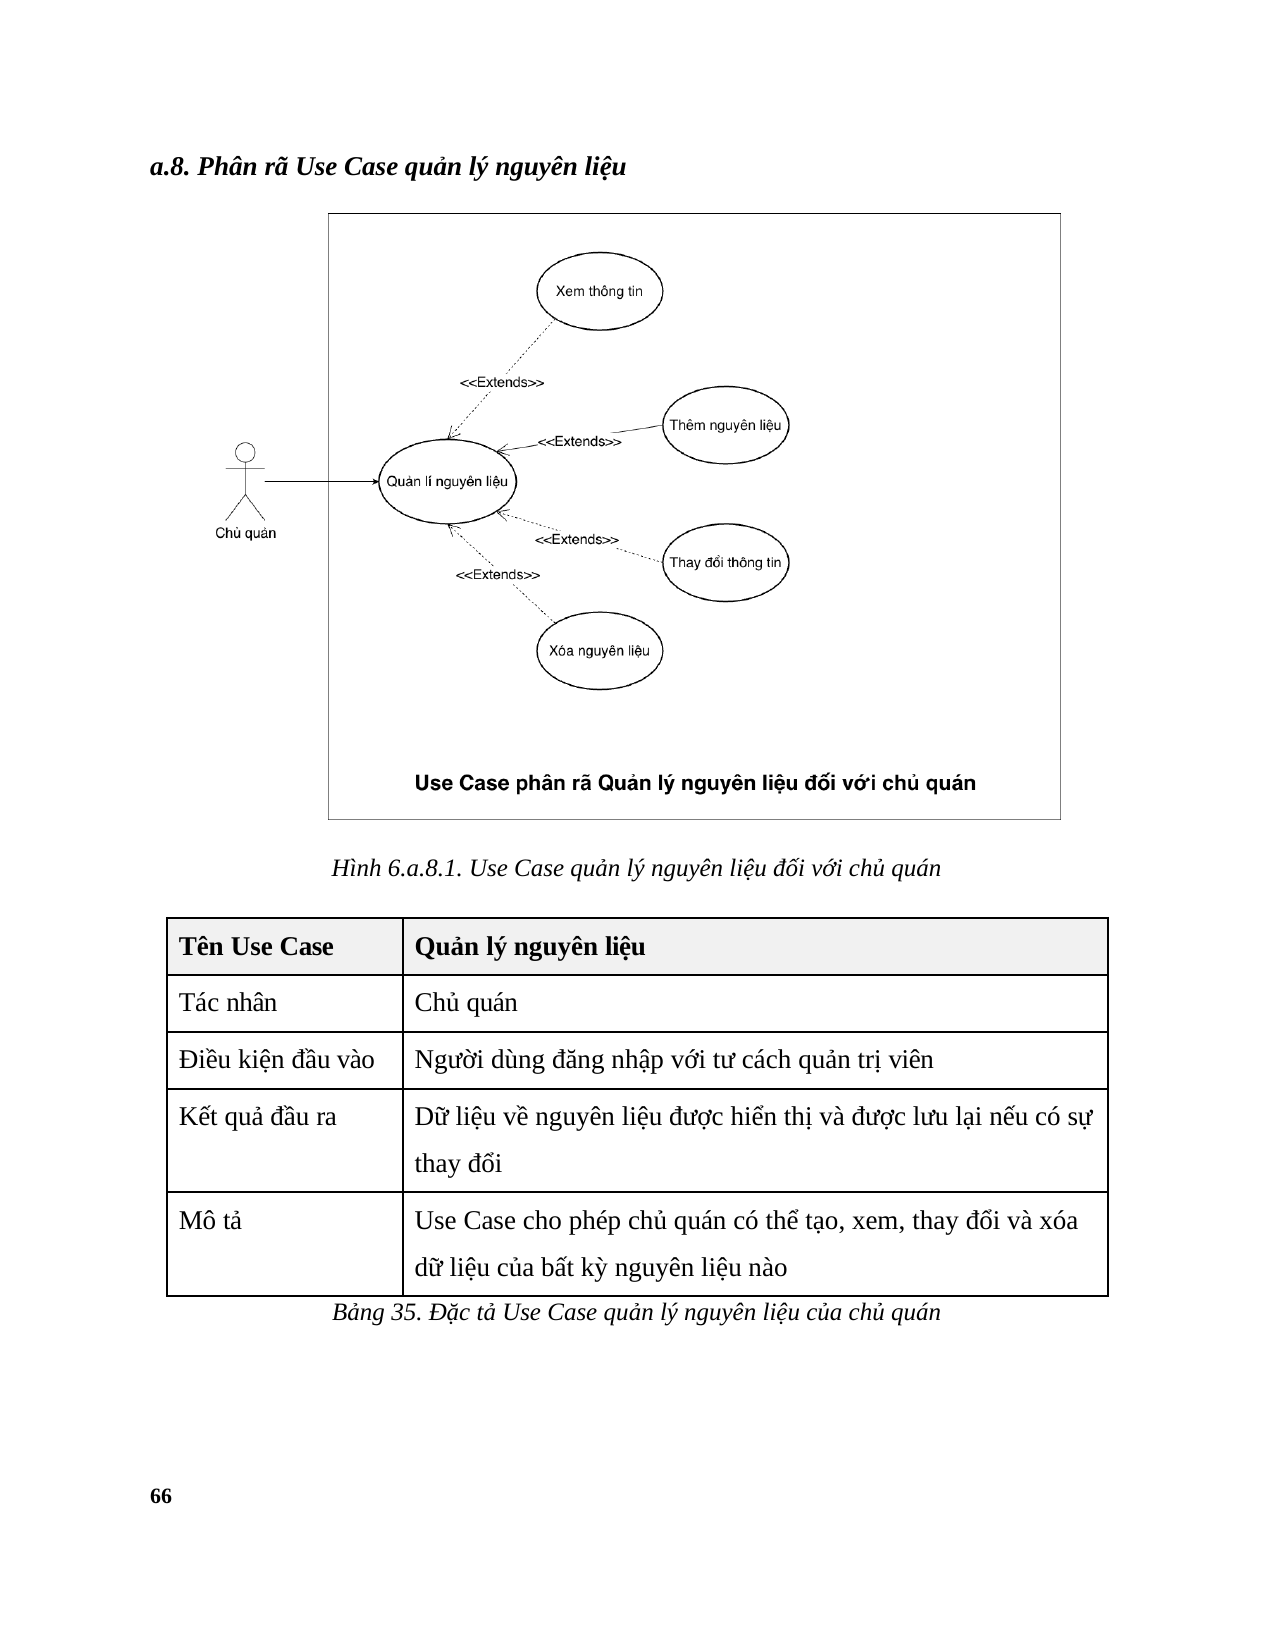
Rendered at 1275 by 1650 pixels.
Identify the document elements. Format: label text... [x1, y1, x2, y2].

text Bảng 35. Đặc tả Use Case quản lý nguyên liệu của chủ quán [150, 1297, 1125, 1326]
table_cell Kết quả đầu ra [168, 1090, 402, 1191]
table_cell Chủ quán [404, 976, 1107, 1031]
table_cell Người dùng đăng nhập với tư cách quản trị viên [404, 1033, 1107, 1088]
text Hình 6.a.8.1. Use Case quản lý nguyên liệu đối với chủ quán [150, 853, 1125, 882]
table_cell Use Case cho phép chủ quán có thể tạo, xem, thay đổi và xóa dữ liệu của bất kỳ nguyên liệu nào [404, 1193, 1107, 1295]
table_cell Điều kiện đầu vào [168, 1033, 402, 1088]
table_header Quản lý nguyên liệu [404, 919, 1107, 974]
table_cell Mô tả [168, 1193, 402, 1295]
table_cell Tác nhân [168, 976, 402, 1031]
table_cell Dữ liệu về nguyên liệu được hiển thị và được lưu lại nếu có sự thay đổi [404, 1090, 1107, 1191]
picture [214, 213, 1061, 820]
text a.8. Phân rã Use Case quản lý nguyên liệu [150, 150, 1125, 181]
table_header Tên Use Case [168, 919, 402, 974]
